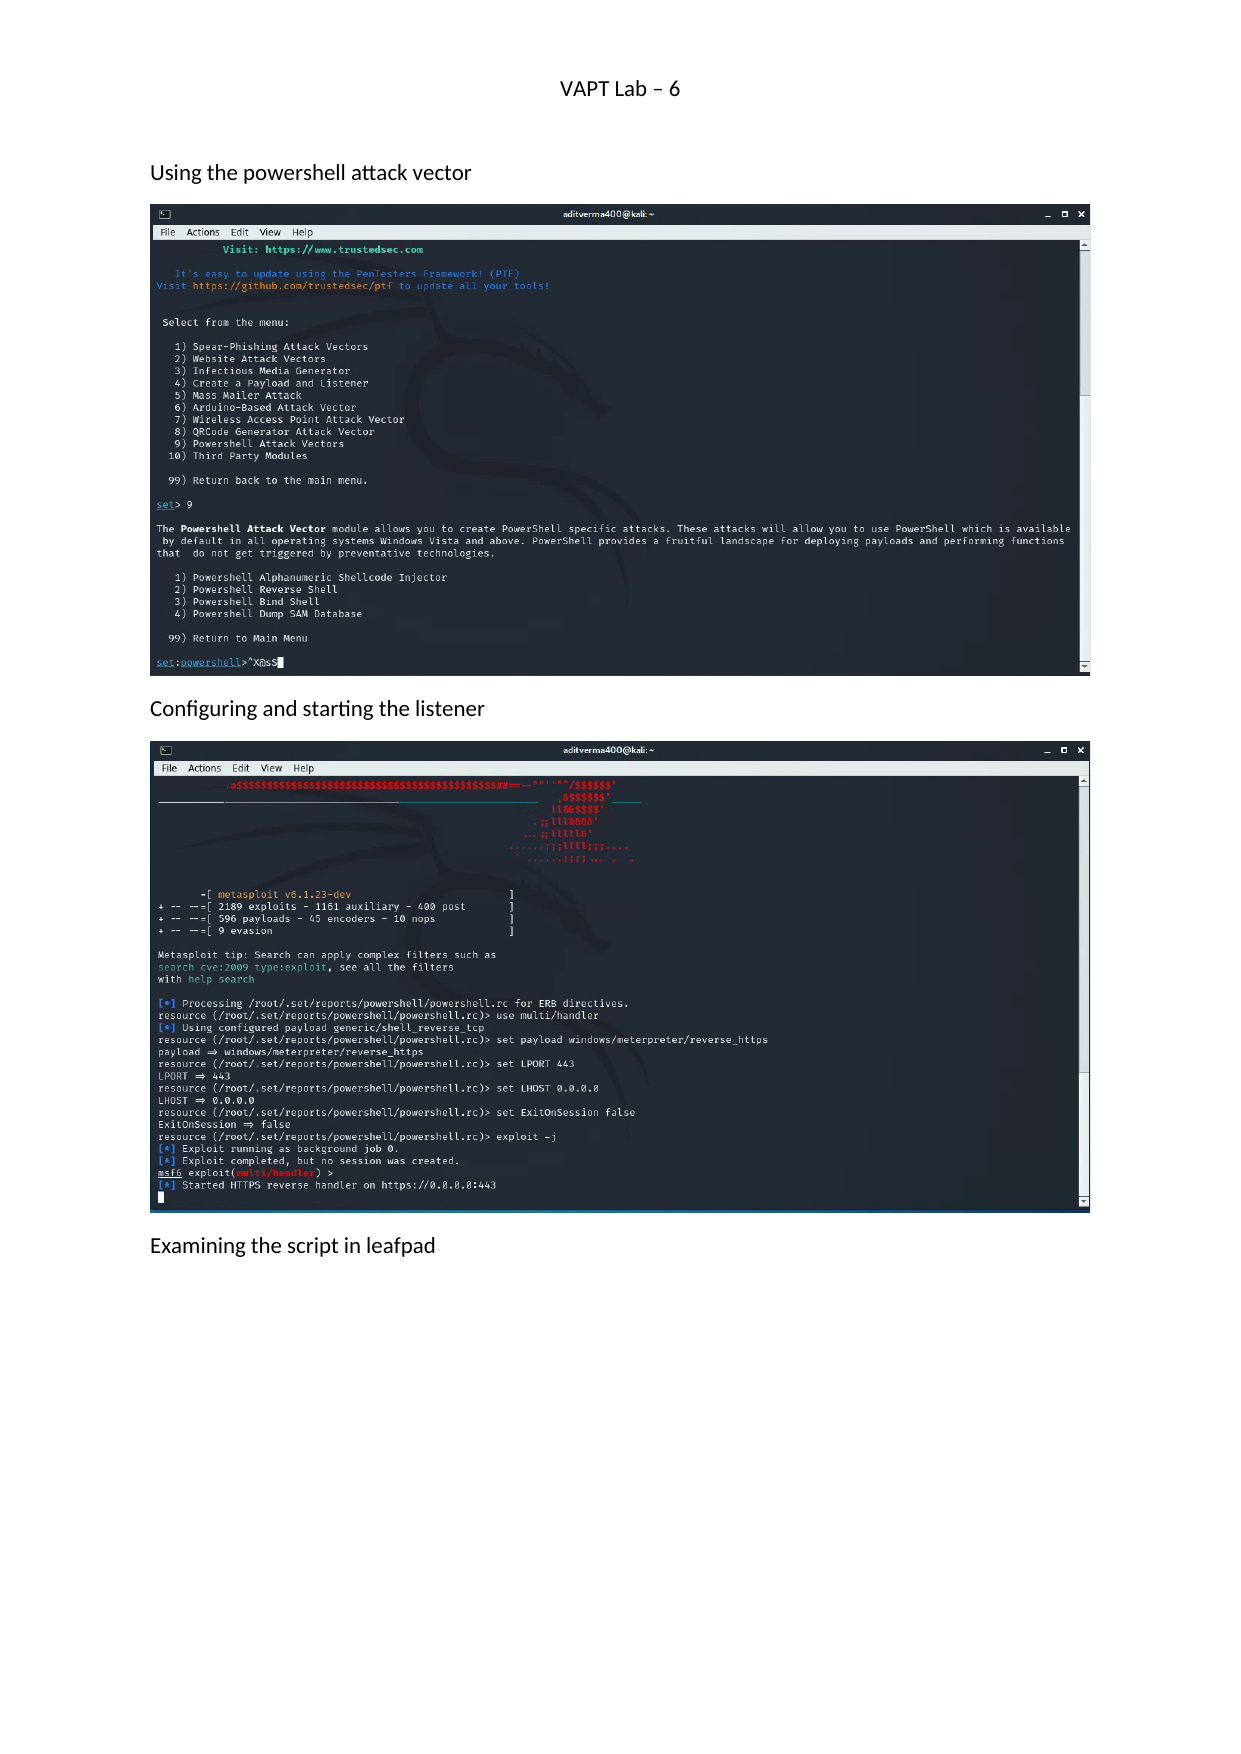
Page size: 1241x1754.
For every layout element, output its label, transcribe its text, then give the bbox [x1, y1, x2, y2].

picture [150, 204, 1091, 676]
picture [150, 741, 1091, 1213]
text Examining the script in leafpad [150, 1231, 1090, 1259]
text Using the powershell attack vector [150, 158, 1090, 186]
text Configuring and starting the listener [150, 694, 1090, 722]
